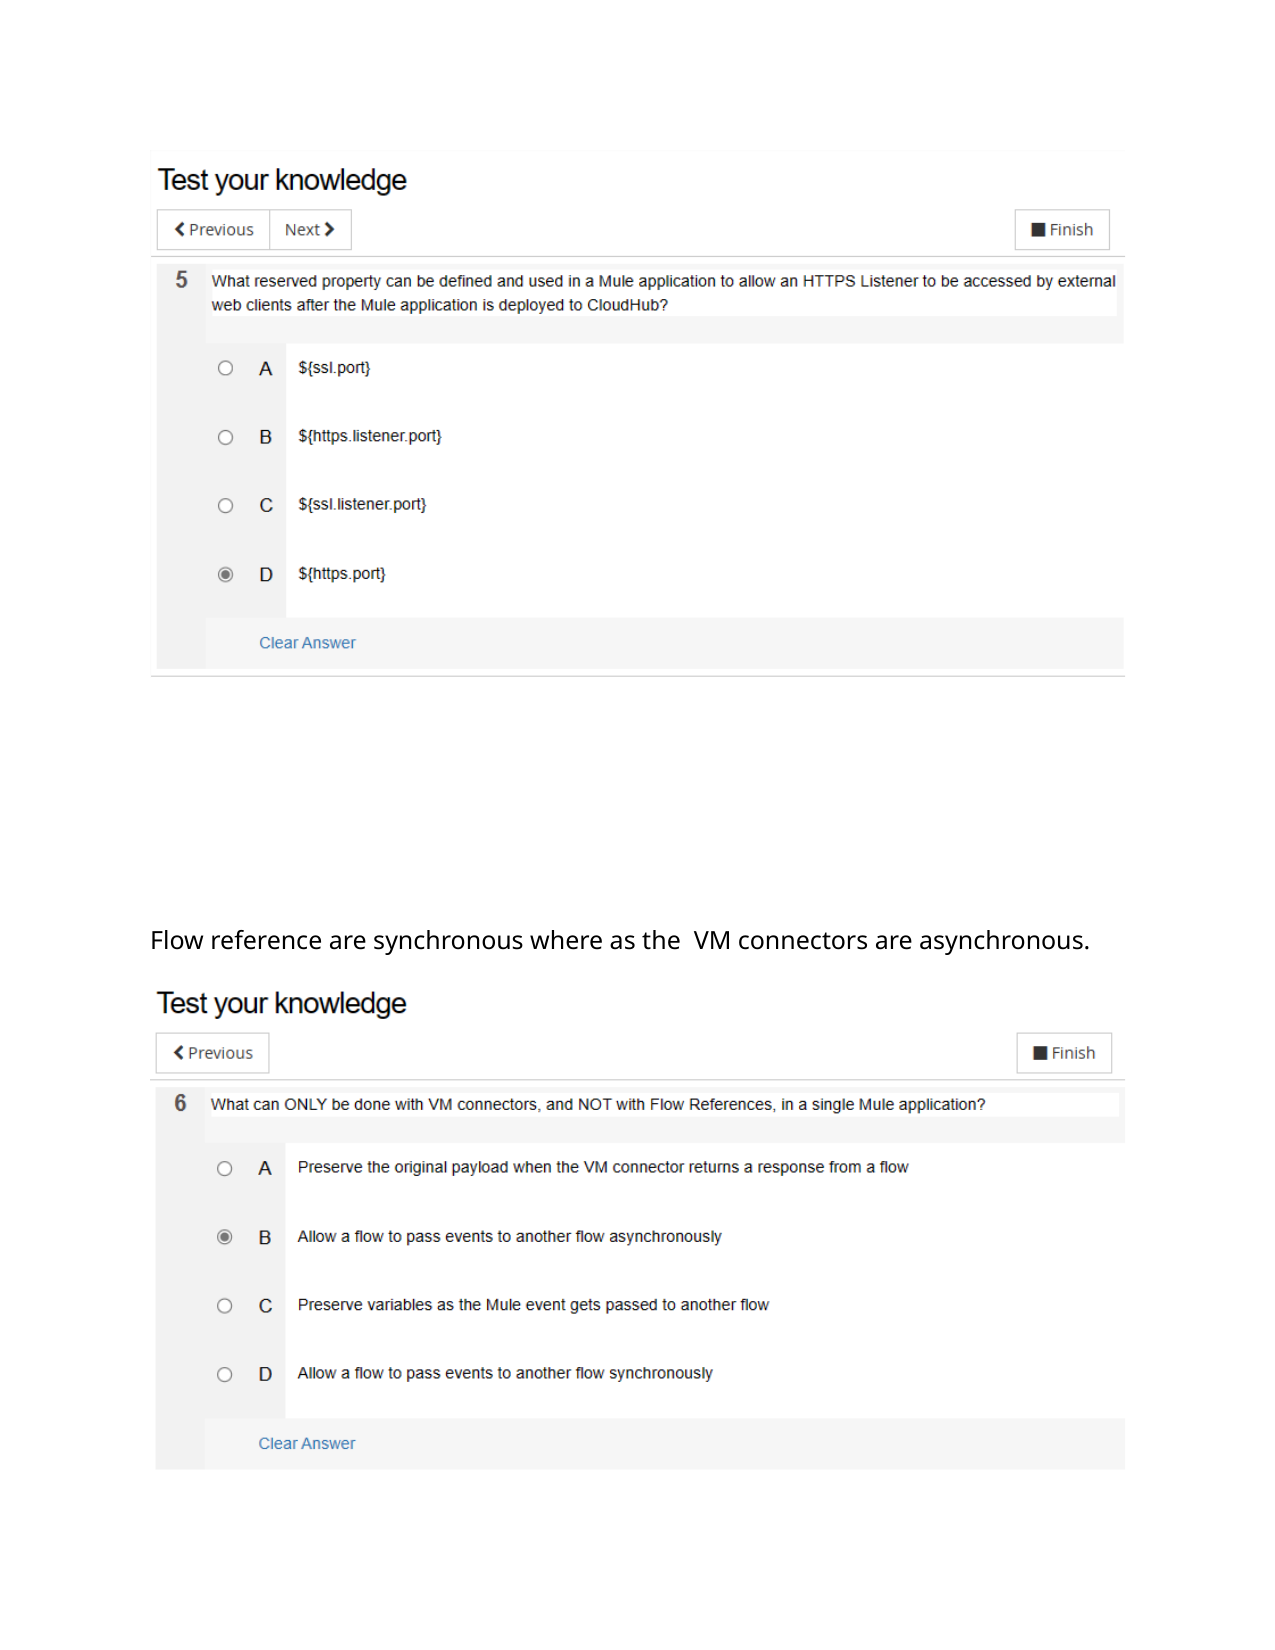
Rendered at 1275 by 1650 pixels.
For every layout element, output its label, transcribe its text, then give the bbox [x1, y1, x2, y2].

picture [150, 978, 1125, 1473]
text Flow reference are synchronous where as the VM connectors are asynchronous. [150, 922, 1125, 956]
picture [150, 150, 1125, 678]
